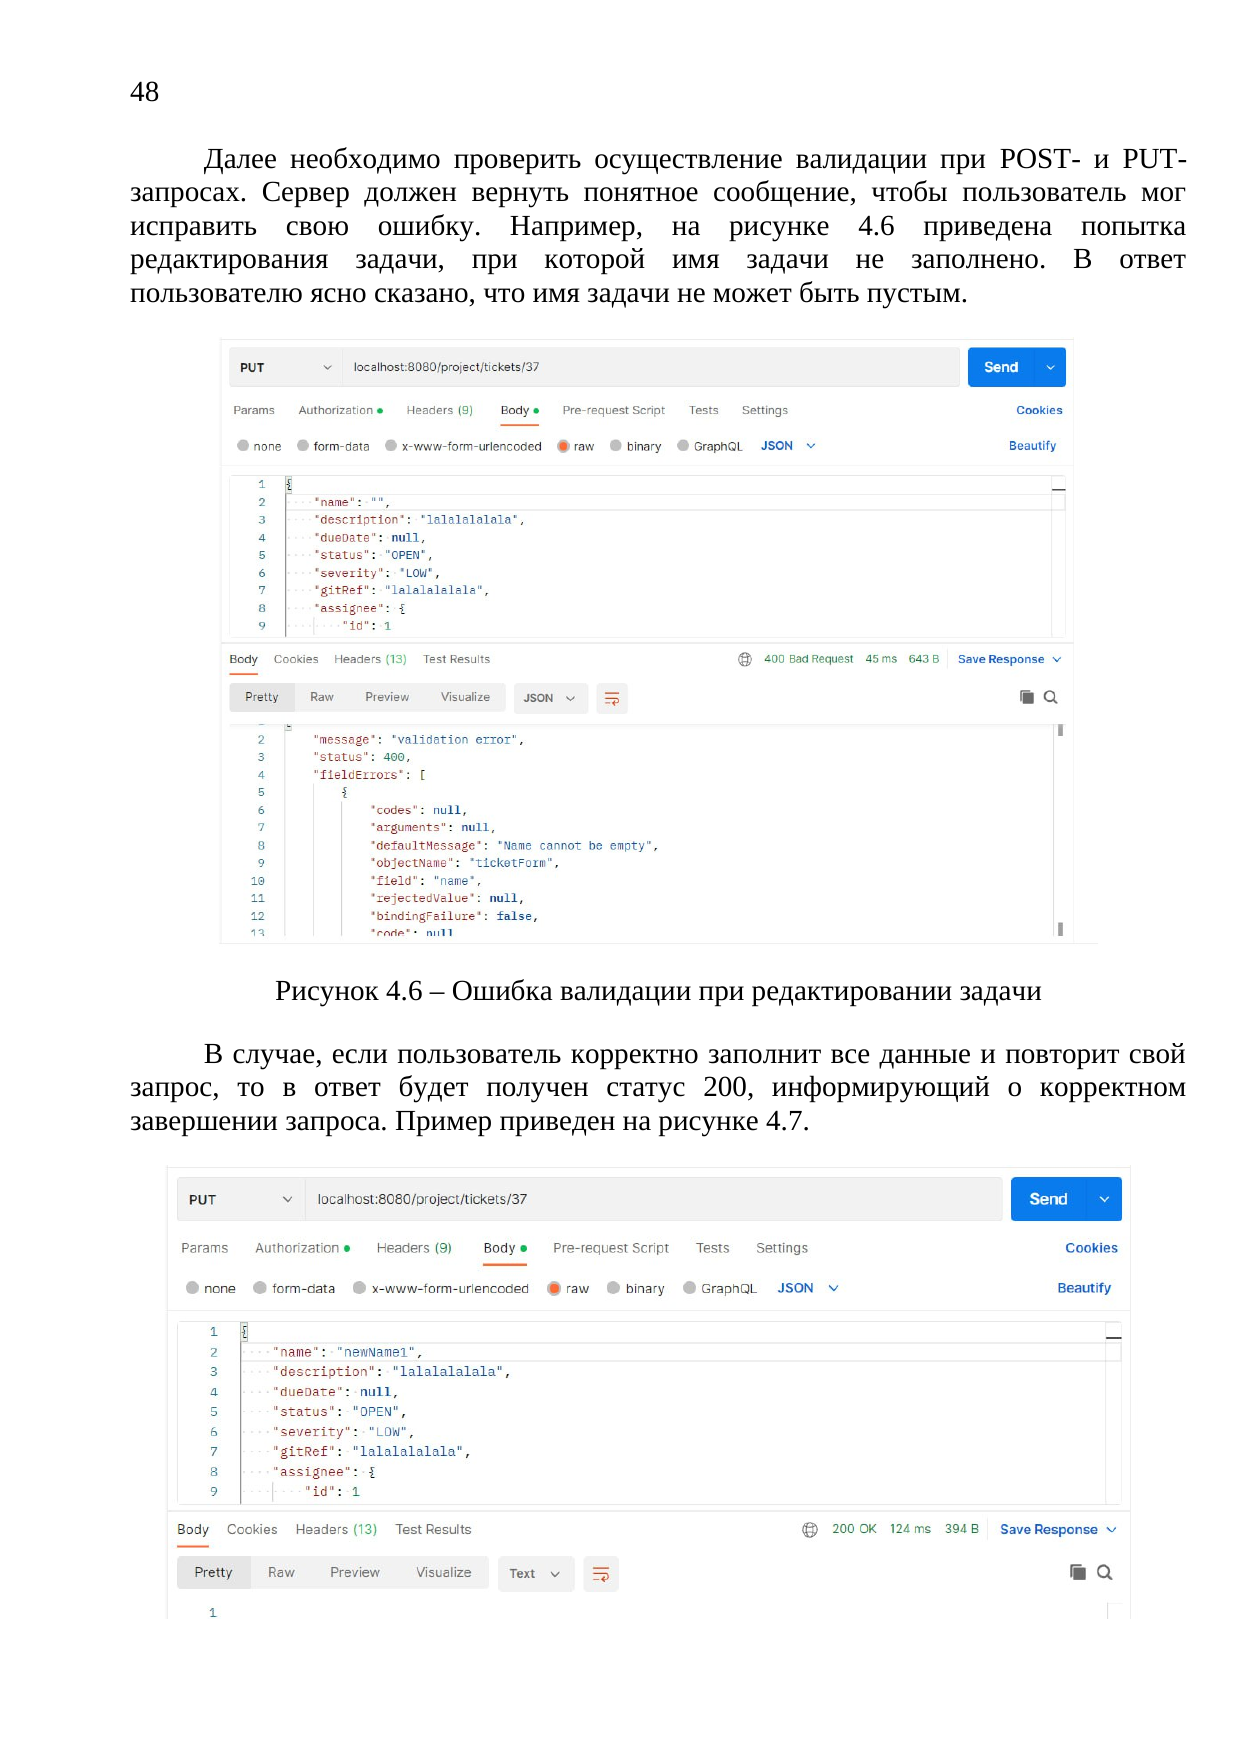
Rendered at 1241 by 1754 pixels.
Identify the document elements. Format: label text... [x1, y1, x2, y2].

text Рисунок 4.6 – Ошибка валидации при редактировании задачи [130, 973, 1187, 1007]
picture [218, 337, 1099, 948]
text Далее необходимо проверить осуществление валидации при POST- и PUT-запросах. Сервер должен вернуть понятное сообщение, чтобы пользователь мог исправить свою ошибку. Например, на рисунке 4.6 приведена попытка редактирования задачи, при которой имя задачи не заполнено. В ответ пользователю ясно сказано, что имя задачи не может быть пустым. [130, 141, 1187, 309]
text В случае, если пользователь корректно заполнит все данные и повторит свой запрос, то в ответ будет получен статус 200, информирующий о корректном завершении запроса. Пример приведен на рисунке 4.7. [130, 1036, 1187, 1136]
picture [164, 1165, 1153, 1619]
